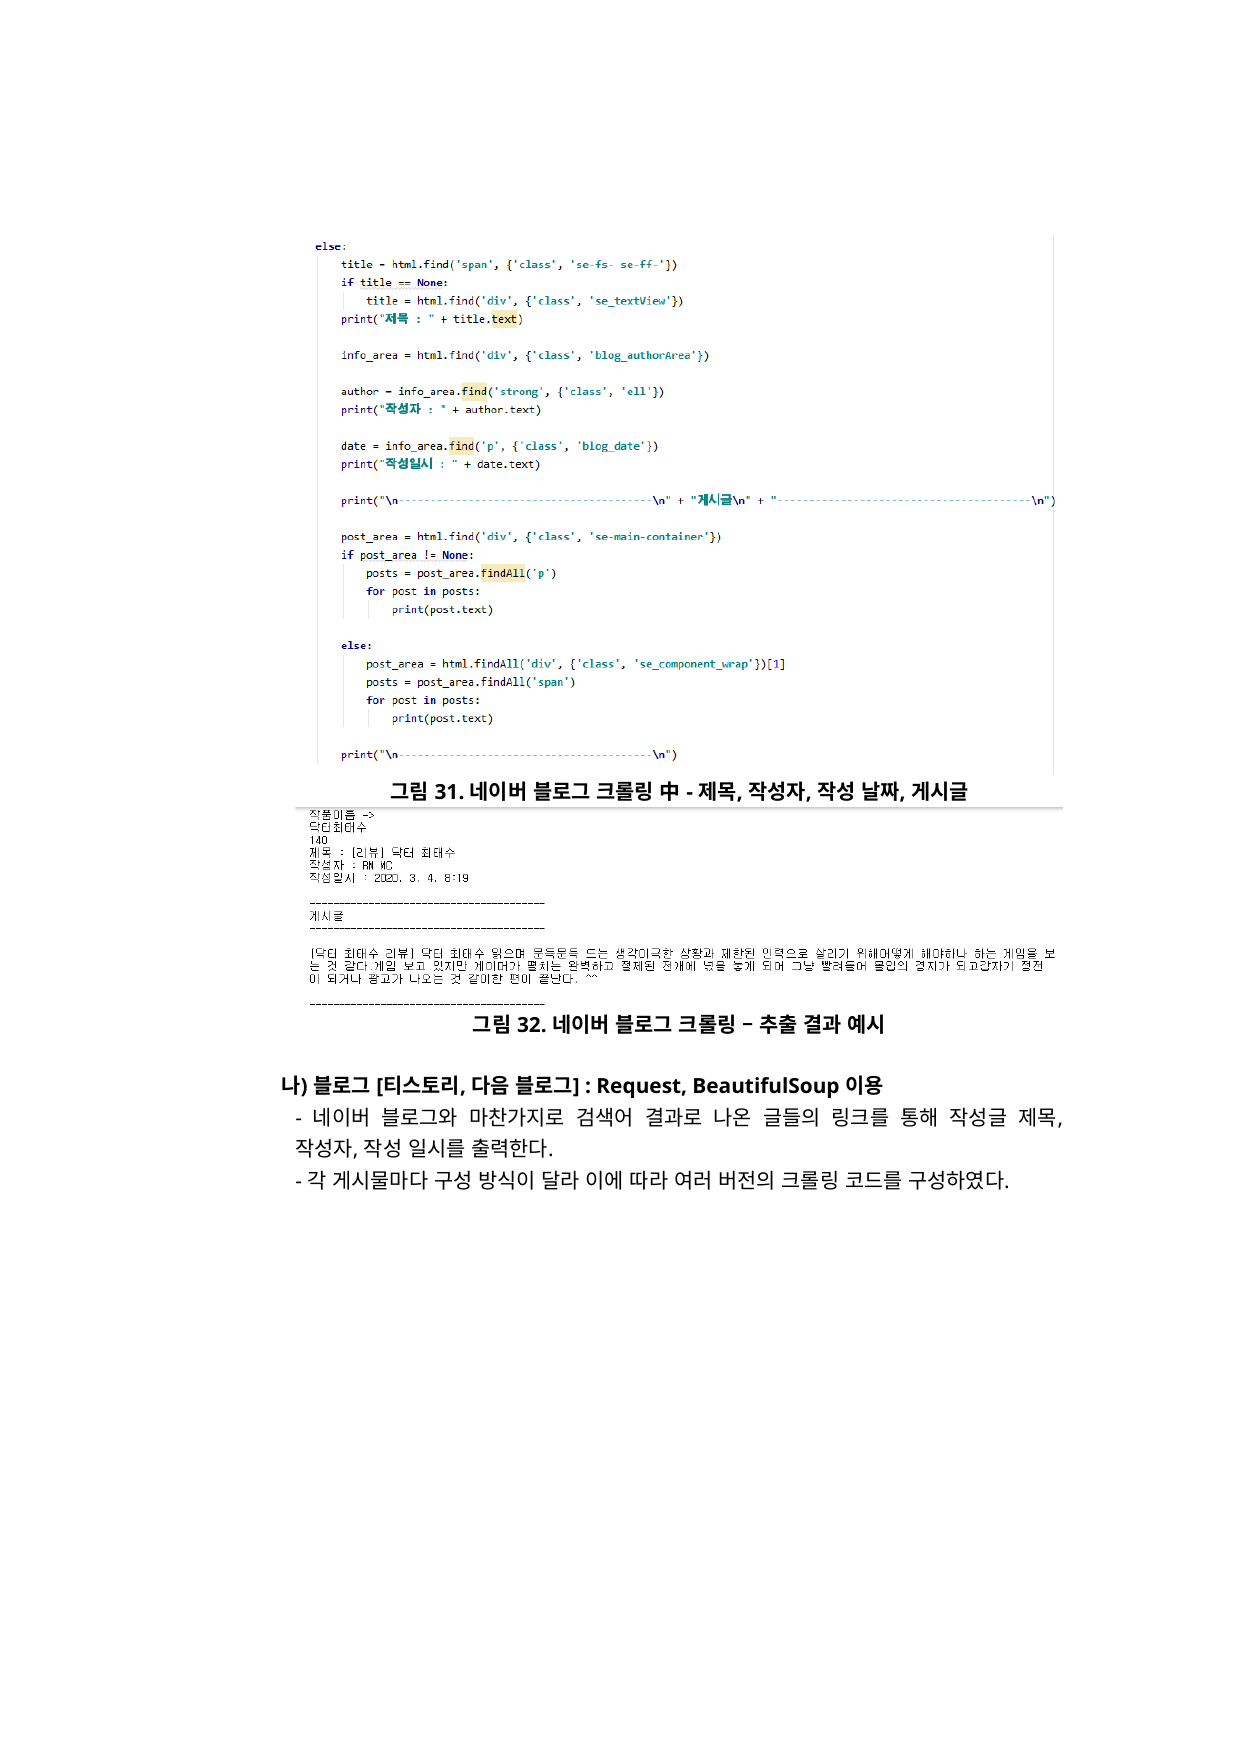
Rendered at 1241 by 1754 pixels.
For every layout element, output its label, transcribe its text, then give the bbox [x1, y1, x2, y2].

picture [295, 807, 1063, 1008]
text - 네이버 블로그와 마찬가지로 검색어 결과로 나온 글들의 링크를 통해 작성글 제목, 작성자, 작성 일시를 출력한다. [295, 1101, 1063, 1163]
picture [295, 236, 1063, 775]
text 그림 31. 네이버 블로그 크롤링 中 - 제목, 작성자, 작성 날짜, 게시글 [295, 776, 1063, 806]
text 그림 32. 네이버 블로그 크롤링 – 추출 결과 예시 [295, 1009, 1063, 1039]
text - 각 게시물마다 구성 방식이 달라 이에 따라 여러 버전의 크롤링 코드를 구성하였다. [295, 1164, 1063, 1194]
text 나) 블로그 [티스토리, 다음 블로그] : Request, BeautifulSoup 이용 [276, 1069, 1063, 1100]
